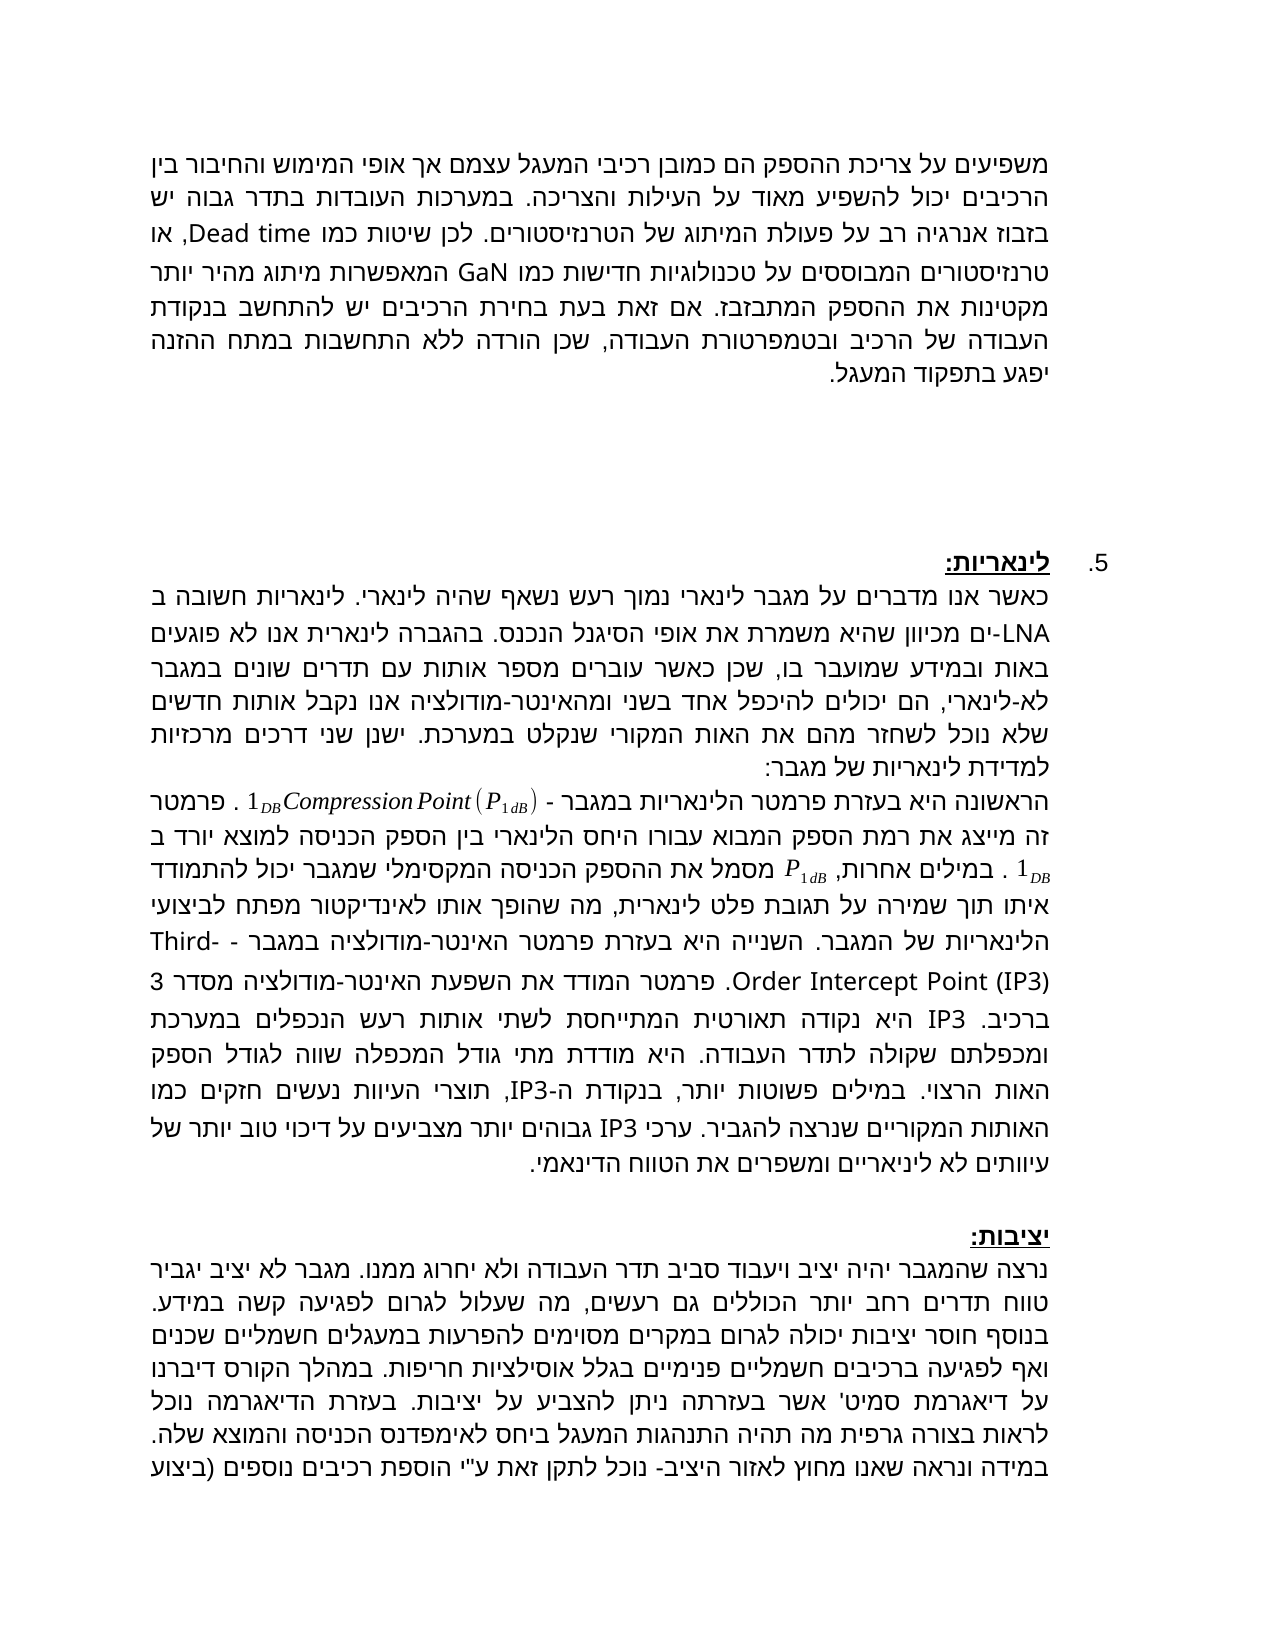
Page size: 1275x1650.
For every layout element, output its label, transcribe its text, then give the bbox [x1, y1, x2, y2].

list הראשונה היא בעזרת פרמטר הלינאריות במגבר - . פרמטר זה מייצג את רמת הספק המבוא עבורו היחס הלינארי בין הספק הכניסה למוצא יורד ב . במילים אחרות, מסמל את ההספק הכניסה המקסימלי שמגבר יכול להתמודד איתו תוך שמירה על תגובת פלט לינארית, מה שהופך אותו לאינדיקטור מפתח לביצועי הלינאריות של המגבר. השנייה היא בעזרת פרמטר האינטר-מודולציה במגבר - Third-Order Intercept Point (IP3). פרמטר המודד את השפעת האינטר-מודולציה מסדר 3 ברכיב. IP3 היא נקודה תאורטית המתייחסת לשתי אותות רעש הנכפלים במערכת ומכפלתם שקולה לתדר העבודה. היא מודדת מתי גודל המכפלה שווה לגודל הספק האות הרצוי. במילים פשוטות יותר, בנקודת ה-IP3, תוצרי העיוות נעשים חזקים כמו האותות המקוריים שנרצה להגביר. ערכי IP3 גבוהים יותר מצביעים על דיכוי טוב יותר של עיוותים לא ליניאריים ומשפרים את הטווח הדינאמי. [150, 786, 1050, 1178]
list לינאריות: כאשר אנו מדברים על מגבר לינארי נמוך רעש נשאף שהיה לינארי. לינאריות חשובה בLNA-ים מכיוון שהיא משמרת את אופי הסיגנל הנכנס. בהגברה לינארית אנו לא פוגעים באות ובמידע שמועבר בו, שכן כאשר עוברים מספר אותות עם תדרים שונים במגבר לא-לינארי, הם יכולים להיכפל אחד בשני ומהאינטר-מודולציה אנו נקבל אותות חדשים שלא נוכל לשחזר מהם את האות המקורי שנקלט במערכת. ישנן שני דרכים מרכזיות למדידת לינאריות של מגבר: [150, 548, 1087, 781]
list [150, 1222, 1050, 1482]
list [150, 150, 1050, 387]
